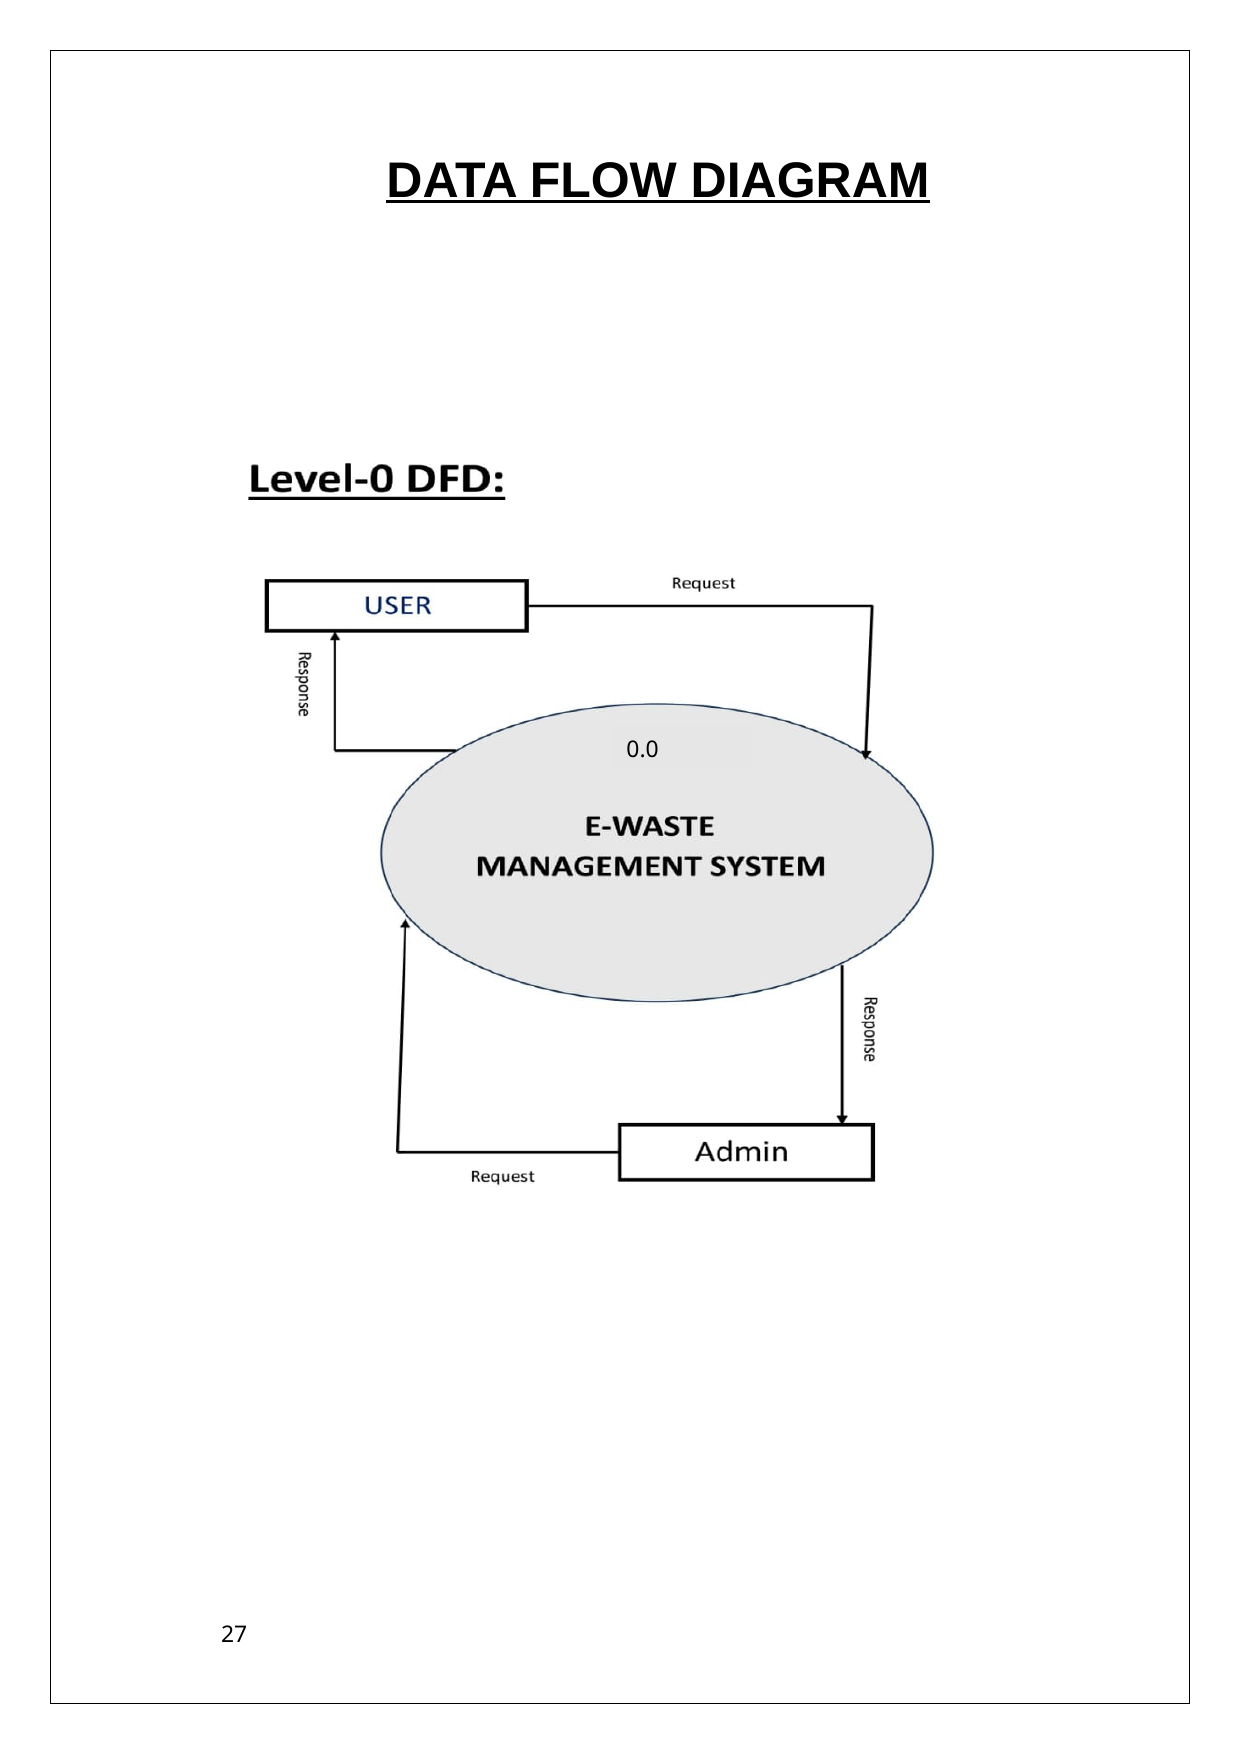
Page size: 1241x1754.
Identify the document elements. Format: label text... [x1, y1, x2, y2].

text DATA FLOW DIAGRAM [150, 150, 1090, 207]
picture [120, 239, 1177, 1520]
